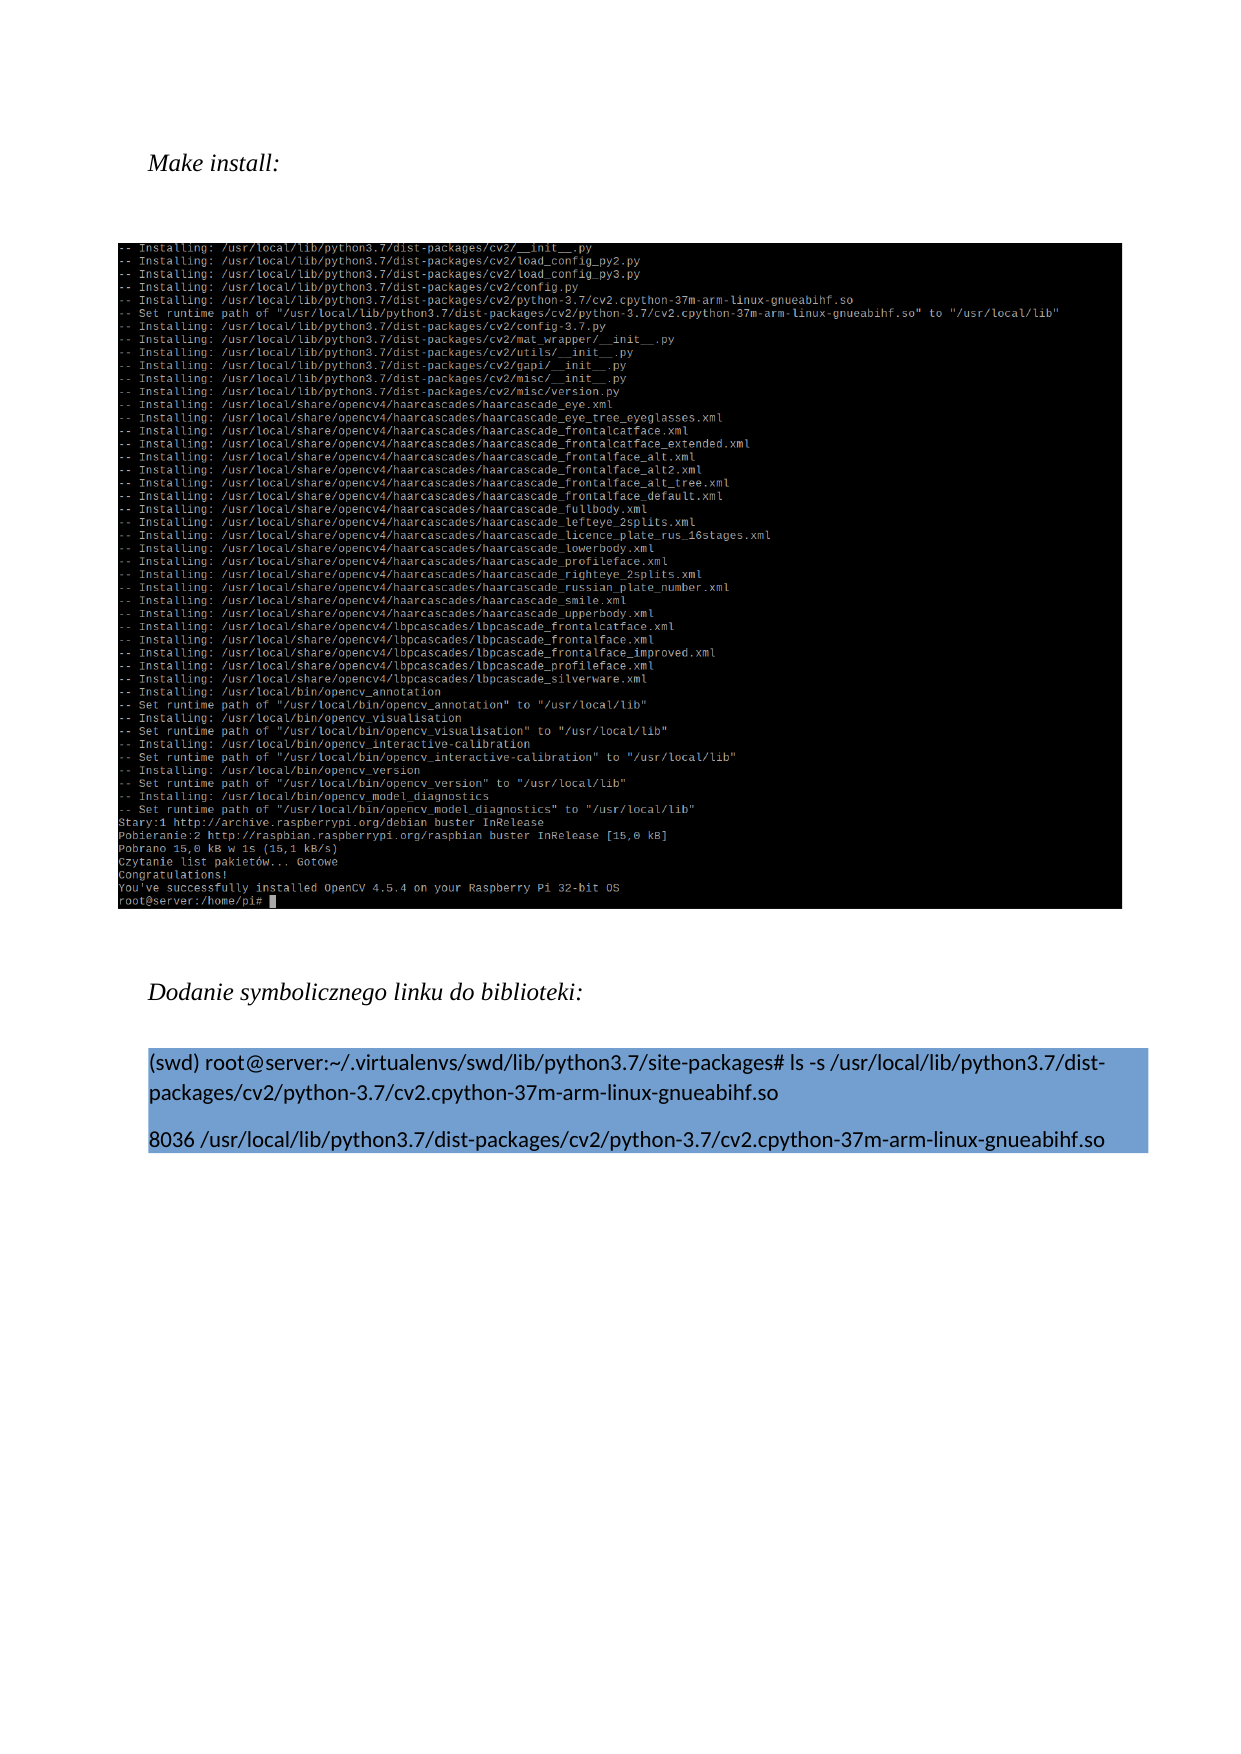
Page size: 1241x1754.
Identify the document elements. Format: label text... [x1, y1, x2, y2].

text Dodanie symbolicznego linku do biblioteki: [148, 977, 1092, 1006]
text Make install: [148, 148, 1092, 176]
picture [118, 243, 1123, 909]
